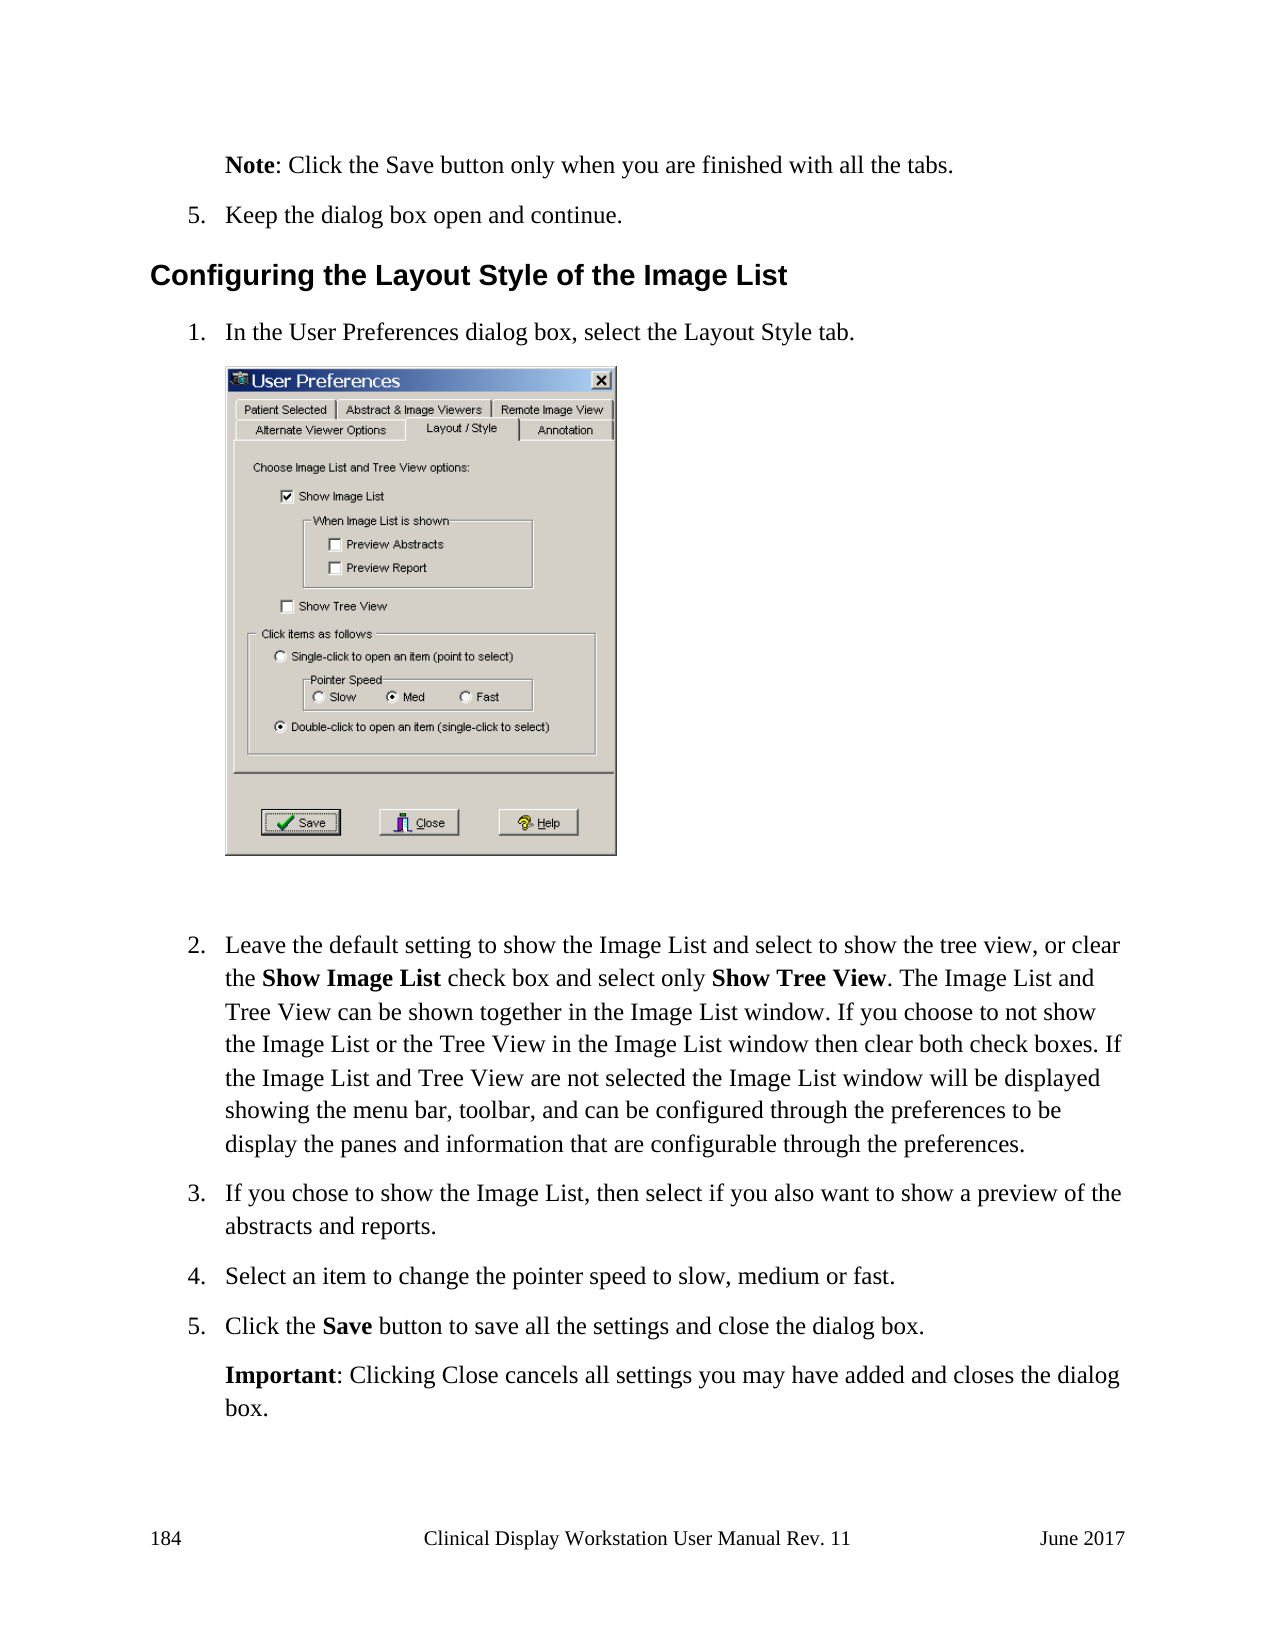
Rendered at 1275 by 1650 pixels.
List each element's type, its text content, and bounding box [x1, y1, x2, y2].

text Important: Clicking Close cancels all settings you may have added and closes the dialog box. [225, 1360, 1125, 1422]
list Click the Save button to save all the settings and close the dialog box. [187, 1311, 1125, 1339]
list Leave the default setting to show the Image List and select to show the tree view, or clear the Show Image List check box and select only Show Tree View. The Image List and Tree View can be shown together in the Image List window. If you choose to not show the Image List or the Tree View in the Image List window then clear both check boxes. If the Image List and Tree View are not selected the Image List window will be displayed showing the menu bar, toolbar, and can be configured through the preferences to be display the panes and information that are configurable through the preferences. [187, 931, 1125, 1157]
list If you chose to show the Image List, then select if you also want to show a preview of the abstracts and reports. [187, 1178, 1125, 1240]
text Note: Click the Save button only when you are finished with all the tabs. [225, 150, 1125, 179]
list Select an item to change the pointer speed to slow, medium or fast. [187, 1261, 1125, 1290]
list In the User Preferences dialog box, select the Layout Style tab. [187, 317, 1125, 346]
list Keep the dialog box open and continue. [187, 200, 1125, 228]
subtitle Configuring the Layout Style of the Image List [150, 258, 1125, 291]
picture [225, 366, 617, 856]
